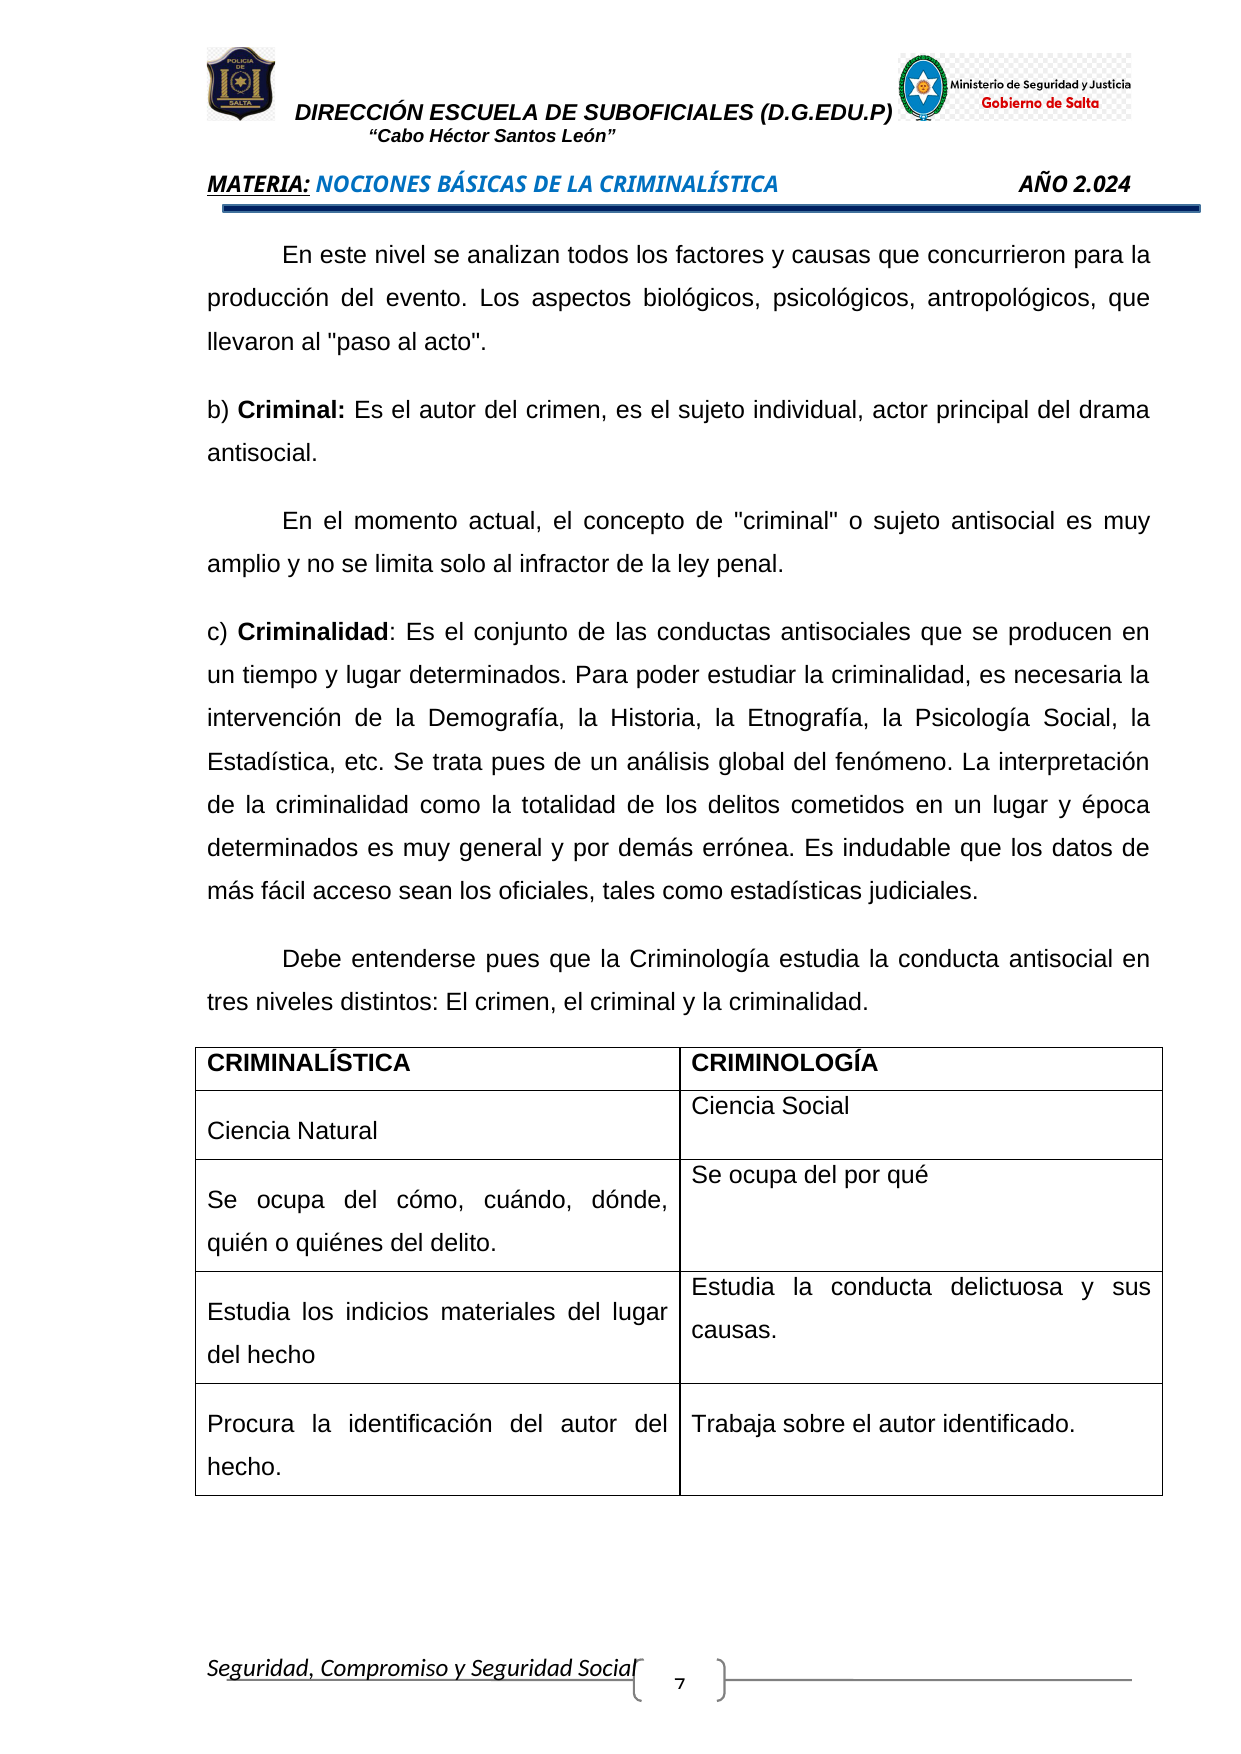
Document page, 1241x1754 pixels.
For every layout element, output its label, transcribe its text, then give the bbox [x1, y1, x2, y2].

table_cell Procura la identificación del autor del hecho. [196, 1384, 679, 1495]
text En este nivel se analizan todos los factores y causas que concurrieron para la producción del evento. Los aspectos biológicos, psicológicos, antropológicos, que llevaron al "paso al acto". [207, 240, 1152, 355]
text En el momento actual, el concepto de "criminal" o sujeto antisocial es muy amplio y no se limita solo al infractor de la ley penal. [207, 506, 1152, 578]
text c) Criminalidad: Es el conjunto de las conductas antisociales que se producen en un tiempo y lugar determinados. Para poder estudiar la criminalidad, es necesaria la intervención de la Demografía, la Historia, la Etnografía, la Psicología Social, la Estadística, etc. Se trata pues de un análisis global del fenómeno. La interpretación de la criminalidad como la totalidad de los delitos cometidos en un lugar y época determinados es muy general y por demás errónea. Es indudable que los datos de más fácil acceso sean los oficiales, tales como estadísticas judiciales. [207, 617, 1152, 904]
table_cell Ciencia Natural [196, 1091, 679, 1159]
table_cell Trabaja sobre el autor identificado. [681, 1384, 1162, 1495]
table_cell Ciencia Social [681, 1091, 1162, 1159]
text b) Criminal: Es el autor del crimen, es el sujeto individual, actor principal del drama antisocial. [207, 394, 1152, 466]
table_cell Estudia la conducta delictuosa y sus causas. [681, 1272, 1162, 1383]
table_cell Estudia los indicios materiales del lugar del hecho [196, 1272, 679, 1383]
text Debe entenderse pues que la Criminología estudia la conducta antisocial en tres niveles distintos: El crimen, el criminal y la criminalidad. [207, 944, 1152, 1016]
table_header CRIMINOLOGÍA [681, 1048, 1162, 1090]
table_cell Se ocupa del cómo, cuándo, dónde, quién o quiénes del delito. [196, 1160, 679, 1271]
picture [206, 47, 276, 121]
table_cell Se ocupa del por qué [681, 1160, 1162, 1271]
picture [898, 53, 1132, 121]
table_header CRIMINALÍSTICA [196, 1048, 679, 1090]
